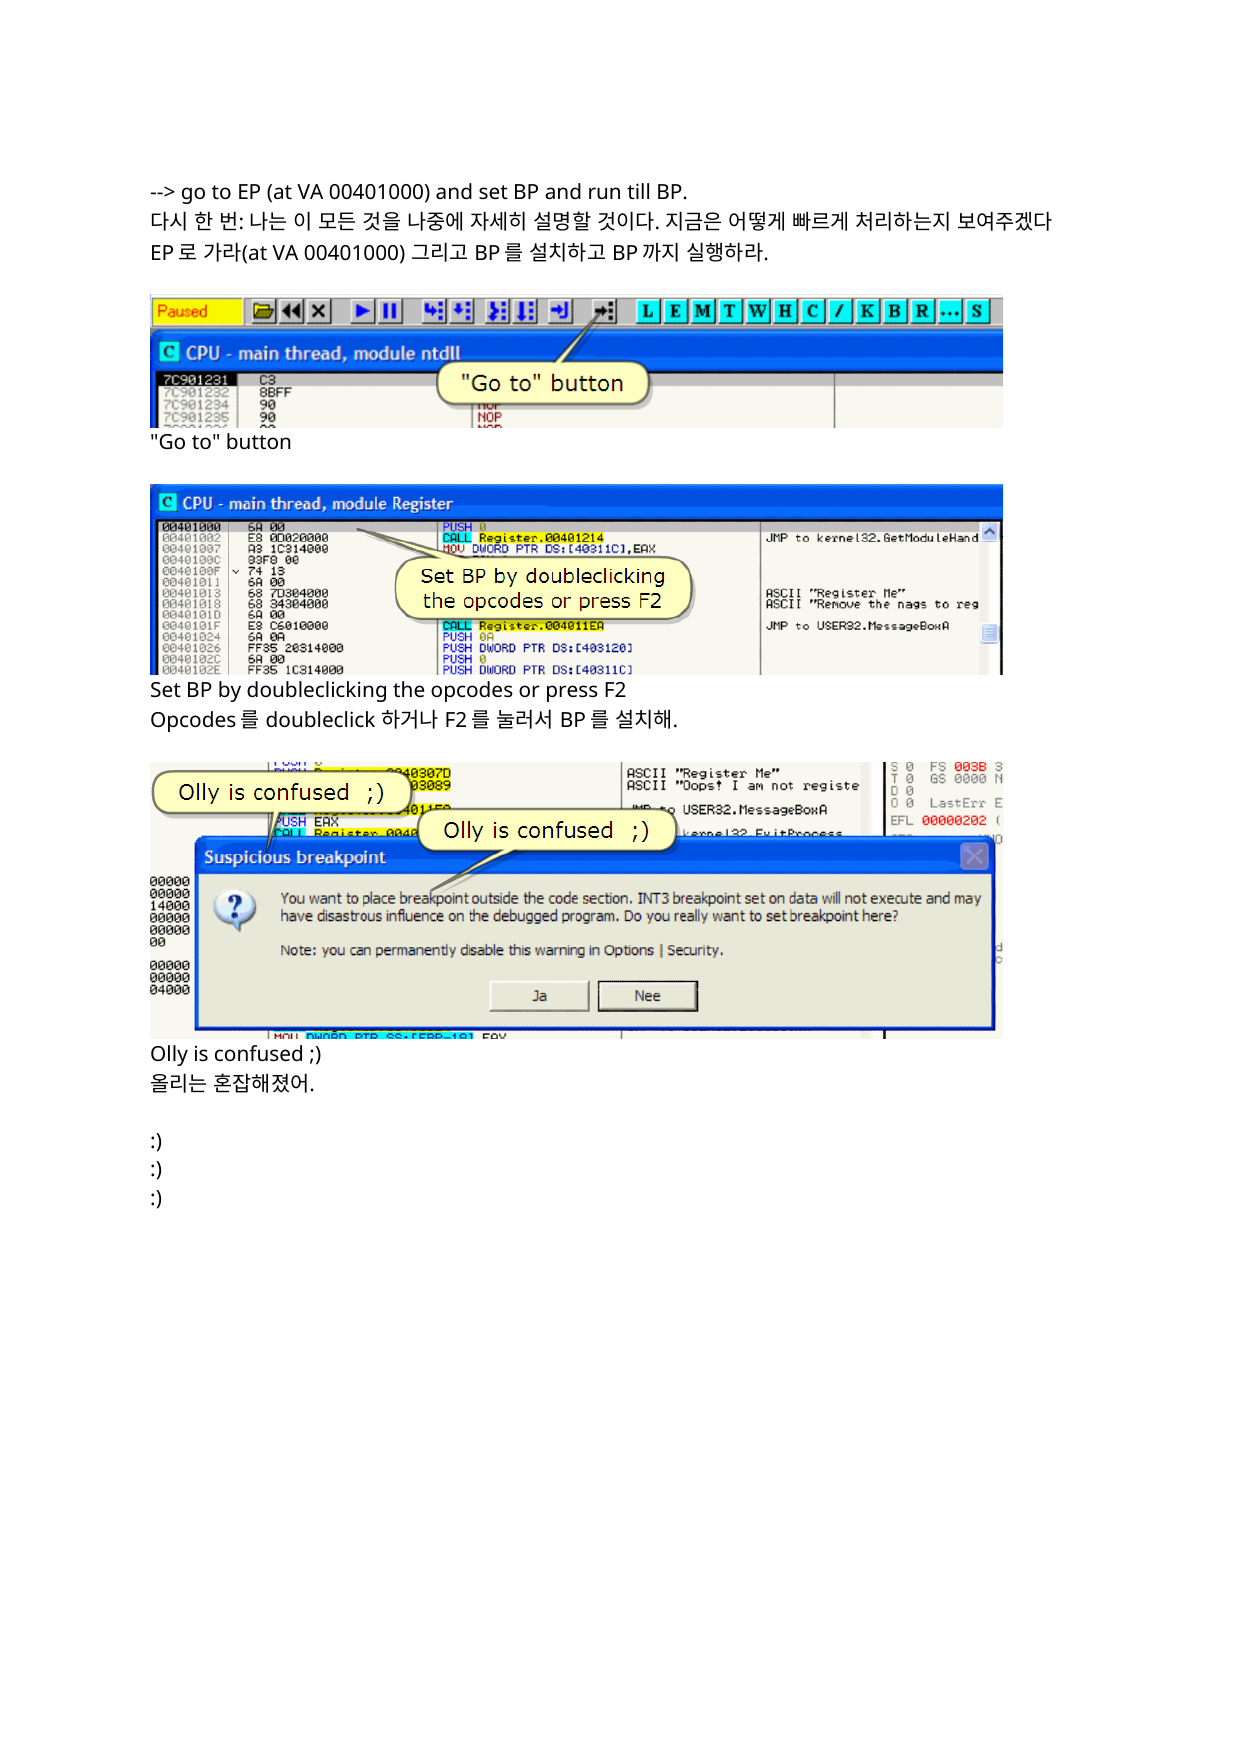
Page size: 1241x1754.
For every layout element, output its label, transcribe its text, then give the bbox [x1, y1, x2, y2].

picture [150, 484, 1004, 675]
text Set BP by doubleclicking the opcodes or press F2 [150, 675, 1090, 703]
text --> go to EP (at VA 00401000) and set BP and run till BP. [150, 177, 1090, 206]
text 다시 한 번: 나는 이 모든 것을 나중에 자세히 설명할 것이다. 지금은 어떻게 빠르게 처리하는지 보여주겠다 [150, 206, 1090, 236]
text :) [150, 1126, 1090, 1154]
text 올리는 혼잡해졌어. [150, 1067, 1090, 1097]
picture [150, 762, 1004, 1039]
text :) [150, 1154, 1090, 1183]
text "Go to" button [150, 427, 1090, 456]
text EP로 가라(at VA 00401000) 그리고 BP를 설치하고 BP까지 실행하라. [150, 236, 1090, 266]
picture [150, 294, 1004, 428]
text Opcodes를 doubleclick 하거나 F2를 눌러서 BP를 설치해. [150, 703, 1090, 734]
text :) [150, 1183, 1090, 1211]
text Olly is confused ;) [150, 1039, 1090, 1067]
